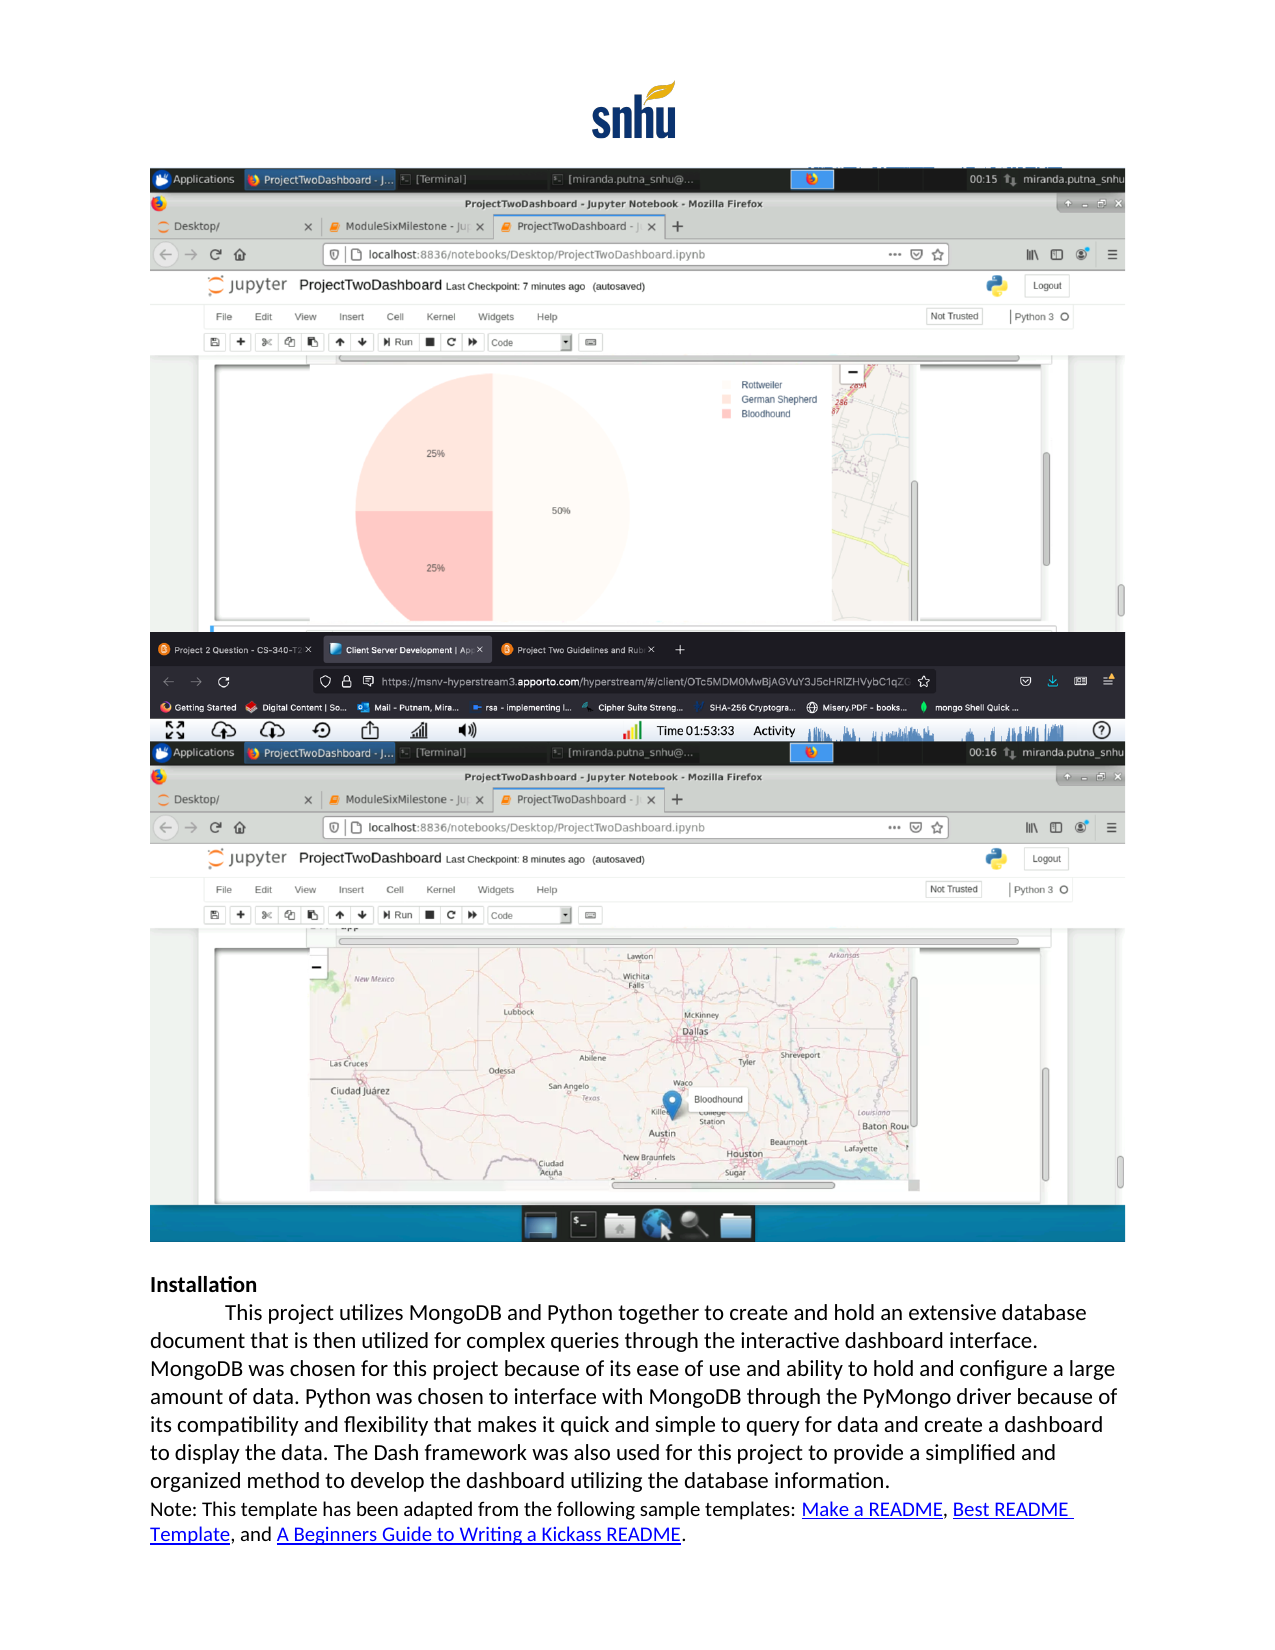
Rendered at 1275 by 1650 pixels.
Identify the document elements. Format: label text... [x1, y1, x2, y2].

picture [150, 167, 1125, 1242]
picture [573, 75, 702, 147]
subtitle Installation [150, 1270, 1125, 1298]
text This project utilizes MongoDB and Python together to create and hold an extensive database document that is then utilized for complex queries through the interactive dashboard interface. MongoDB was chosen for this project because of its ease of use and ability to hold and configure a large amount of data. Python was chosen to interface with MongoDB through the PyMongo driver because of its compatibility and flexibility that makes it quick and simple to query for data and create a dashboard to display the data. The Dash framework was also used for this project to provide a simplified and organized method to develop the dashboard utilizing the database information. [150, 1298, 1125, 1494]
